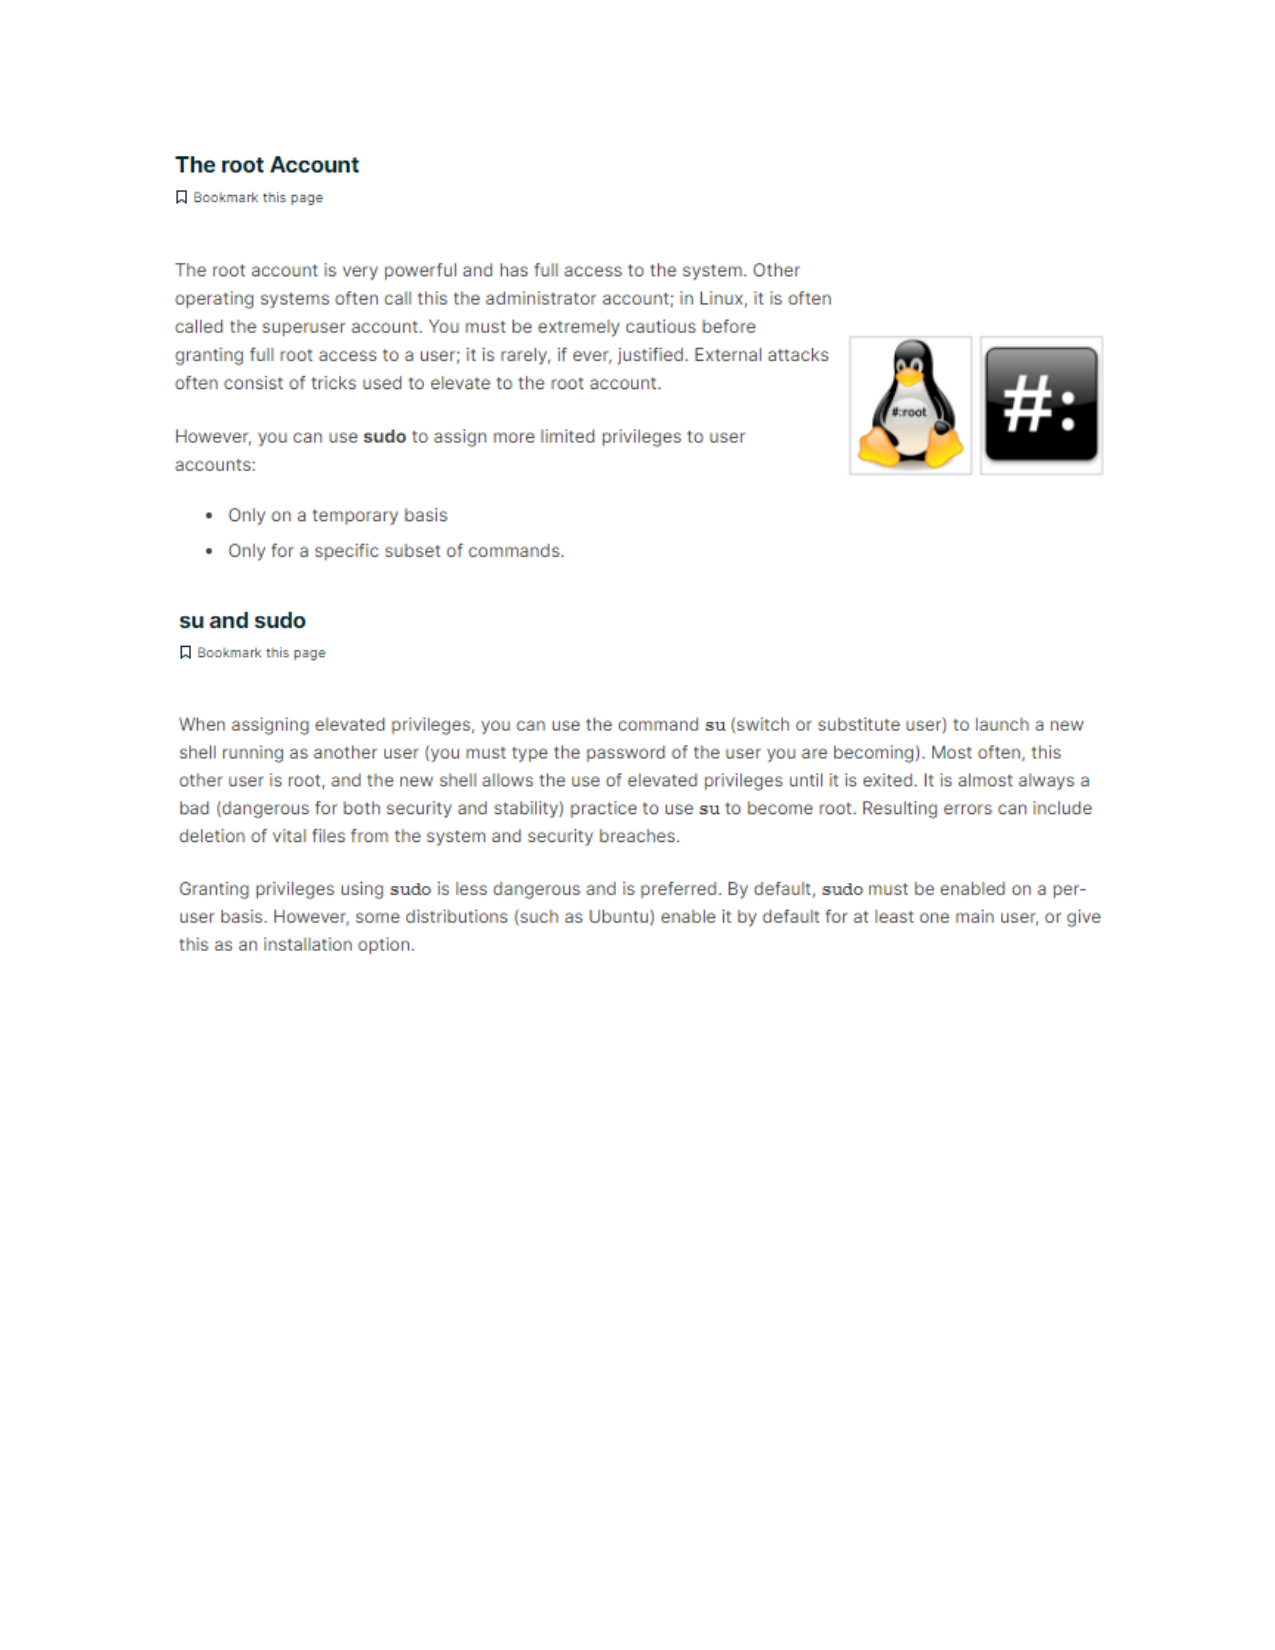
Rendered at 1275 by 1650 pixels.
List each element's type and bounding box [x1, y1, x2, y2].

picture [150, 596, 1125, 970]
picture [150, 150, 1125, 578]
